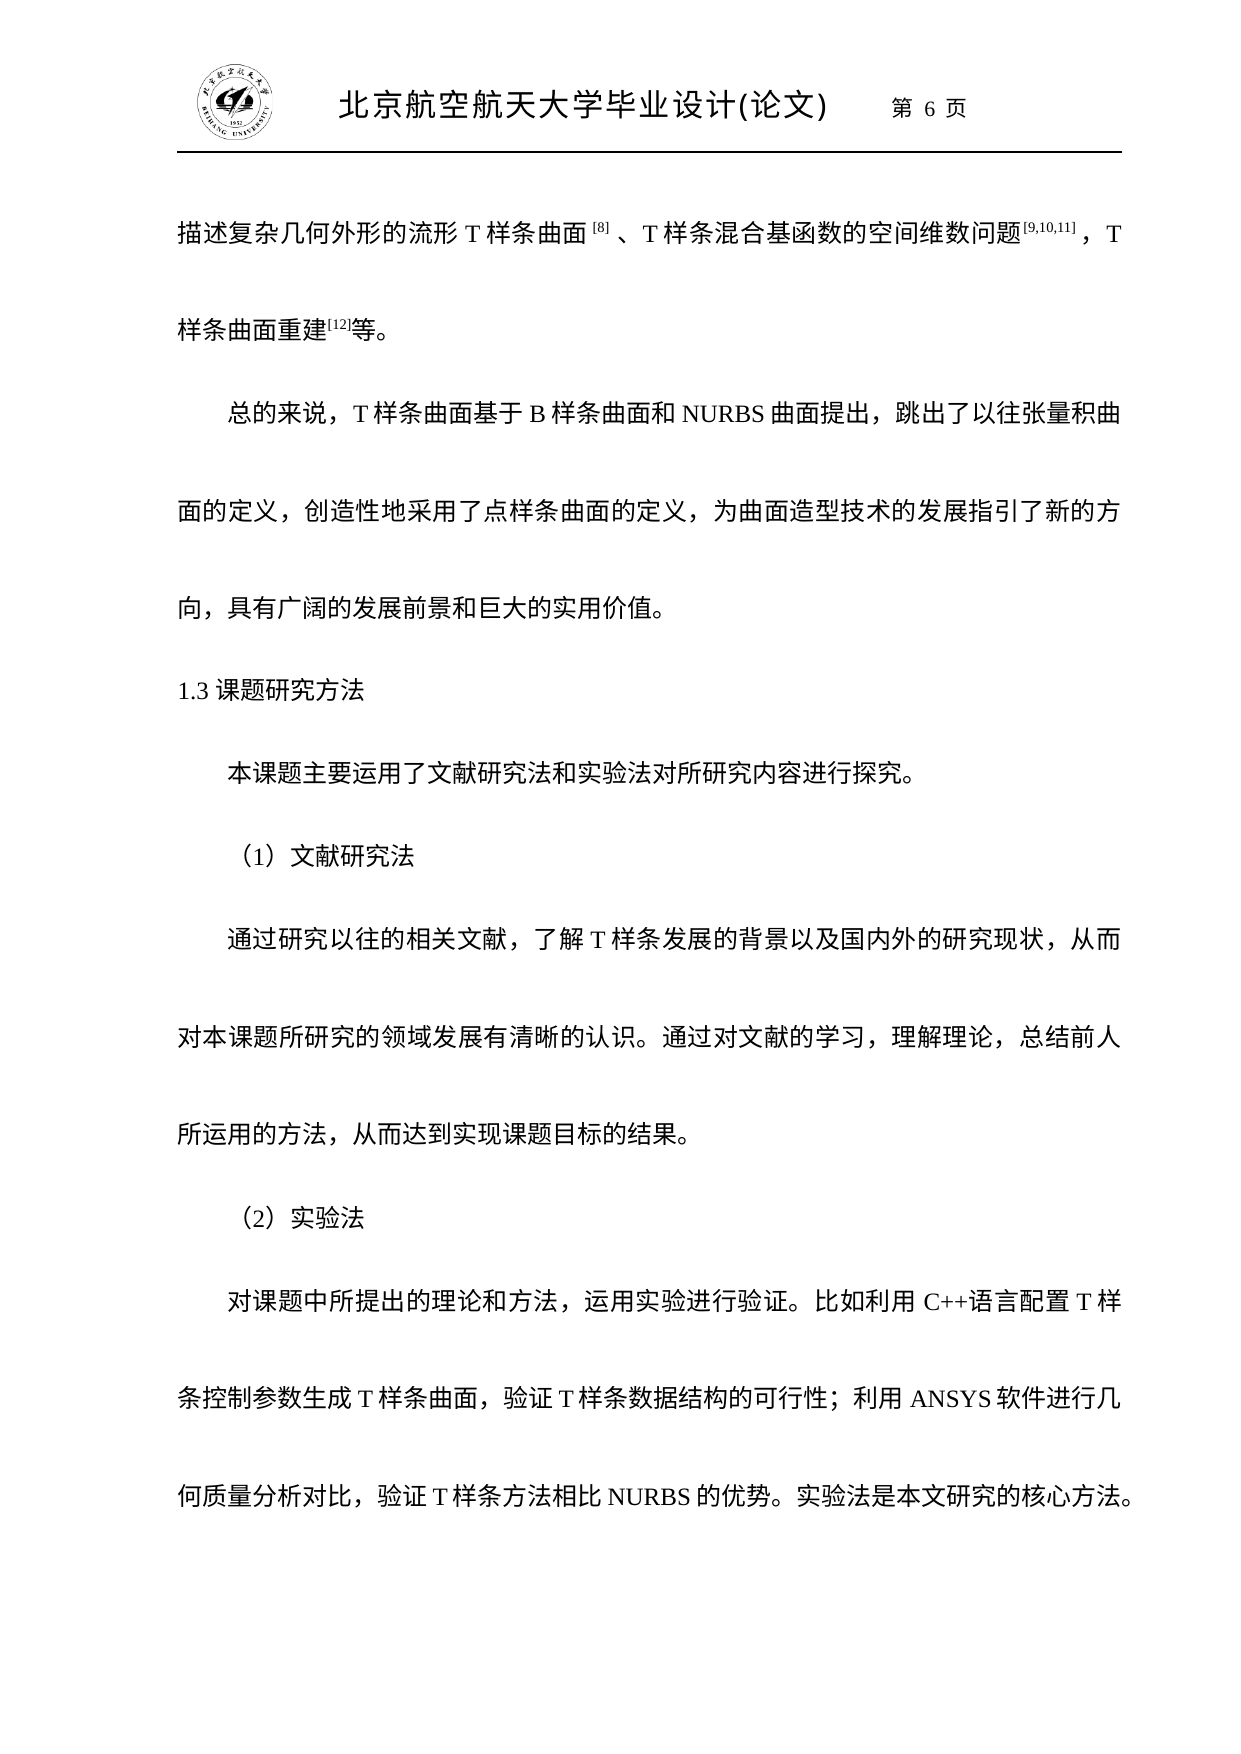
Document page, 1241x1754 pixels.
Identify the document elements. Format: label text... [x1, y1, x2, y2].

text 通过研究以往的相关文献，了解T样条发展的背景以及国内外的研究现状，从而对本课题所研究的领域发展有清晰的认识。通过对文献的学习，理解理论，总结前人所运用的方法，从而达到实现课题目标的结果。 [177, 906, 1122, 1166]
text （1）文献研究法 [177, 822, 1122, 887]
text （2）实验法 [177, 1184, 1122, 1249]
text 总的来说，T样条曲面基于B样条曲面和NURBS曲面提出，跳出了以往张量积曲面的定义，创造性地采用了点样条曲面的定义，为曲面造型技术的发展指引了新的方向，具有广阔的发展前景和巨大的实用价值。 [177, 379, 1122, 639]
text 对课题中所提出的理论和方法，运用实验进行验证。比如利用C++语言配置T样条控制参数生成T样条曲面，验证T样条数据结构的可行性；利用ANSYS软件进行几何质量分析对比，验证T样条方法相比NURBS的优势。实验法是本文研究的核心方法。 [177, 1267, 1122, 1527]
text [177, 199, 1122, 361]
subtitle 1.3 课题研究方法 [177, 657, 1122, 722]
text 本课题主要运用了文献研究法和实验法对所研究内容进行探究。 [177, 739, 1122, 804]
picture [197, 64, 273, 140]
